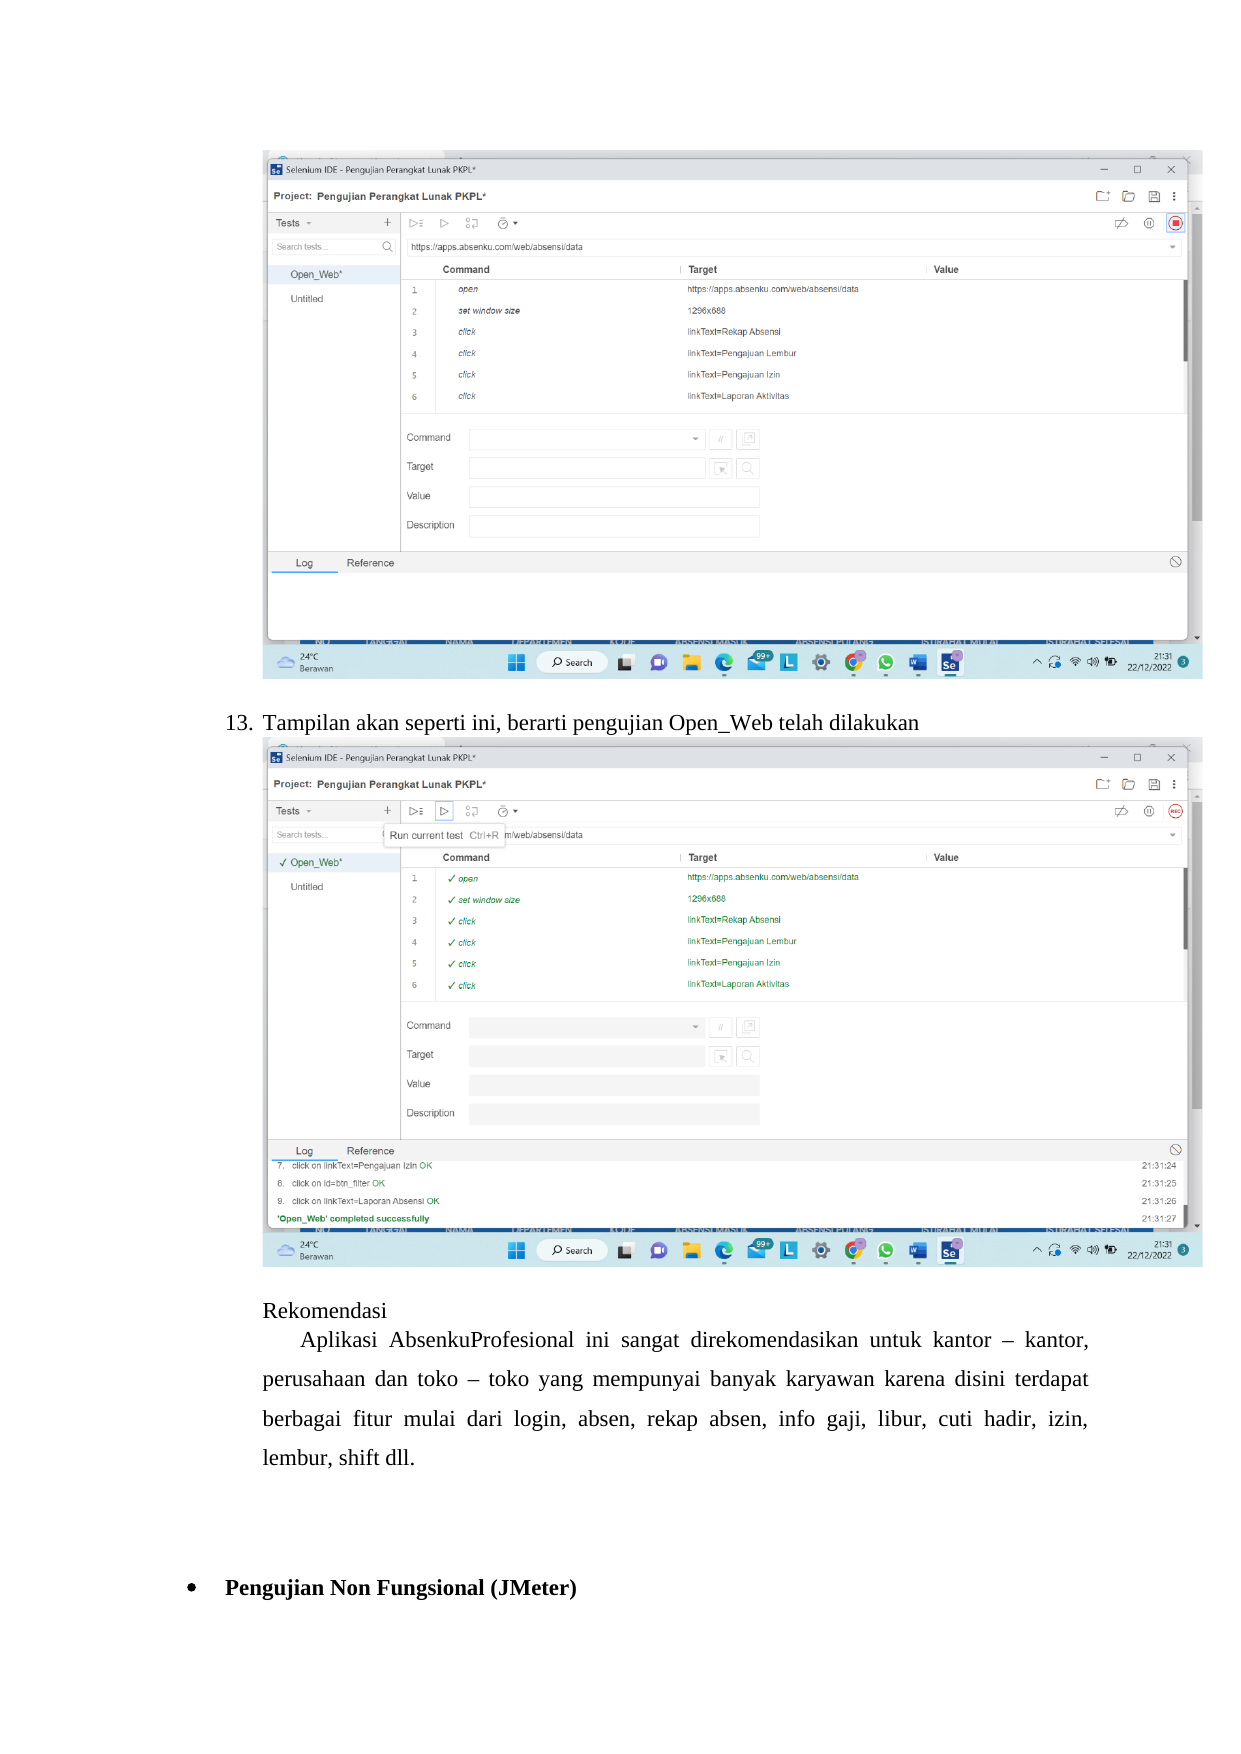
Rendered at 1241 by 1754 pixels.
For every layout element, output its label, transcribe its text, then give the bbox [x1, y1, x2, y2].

list Tampilan akan seperti ini, berarti pengujian Open_Web telah dilakukan [225, 709, 1090, 736]
list Aplikasi AbsenkuProfesional ini sangat direkomendasikan untuk kantor – kantor, perusahaan dan toko – toko yang mempunyai banyak karyawan karena disini terdapat berbagai fitur mulai dari login, absen, rekap absen, info gaji, libur, cuti hadir, izin, lembur, shift dll. [262, 1326, 1090, 1471]
list Rekomendasi [262, 1297, 1090, 1324]
list Pengujian Non Fungsional (JMeter) [187, 1574, 1090, 1600]
picture [262, 150, 1203, 679]
picture [262, 737, 1203, 1267]
